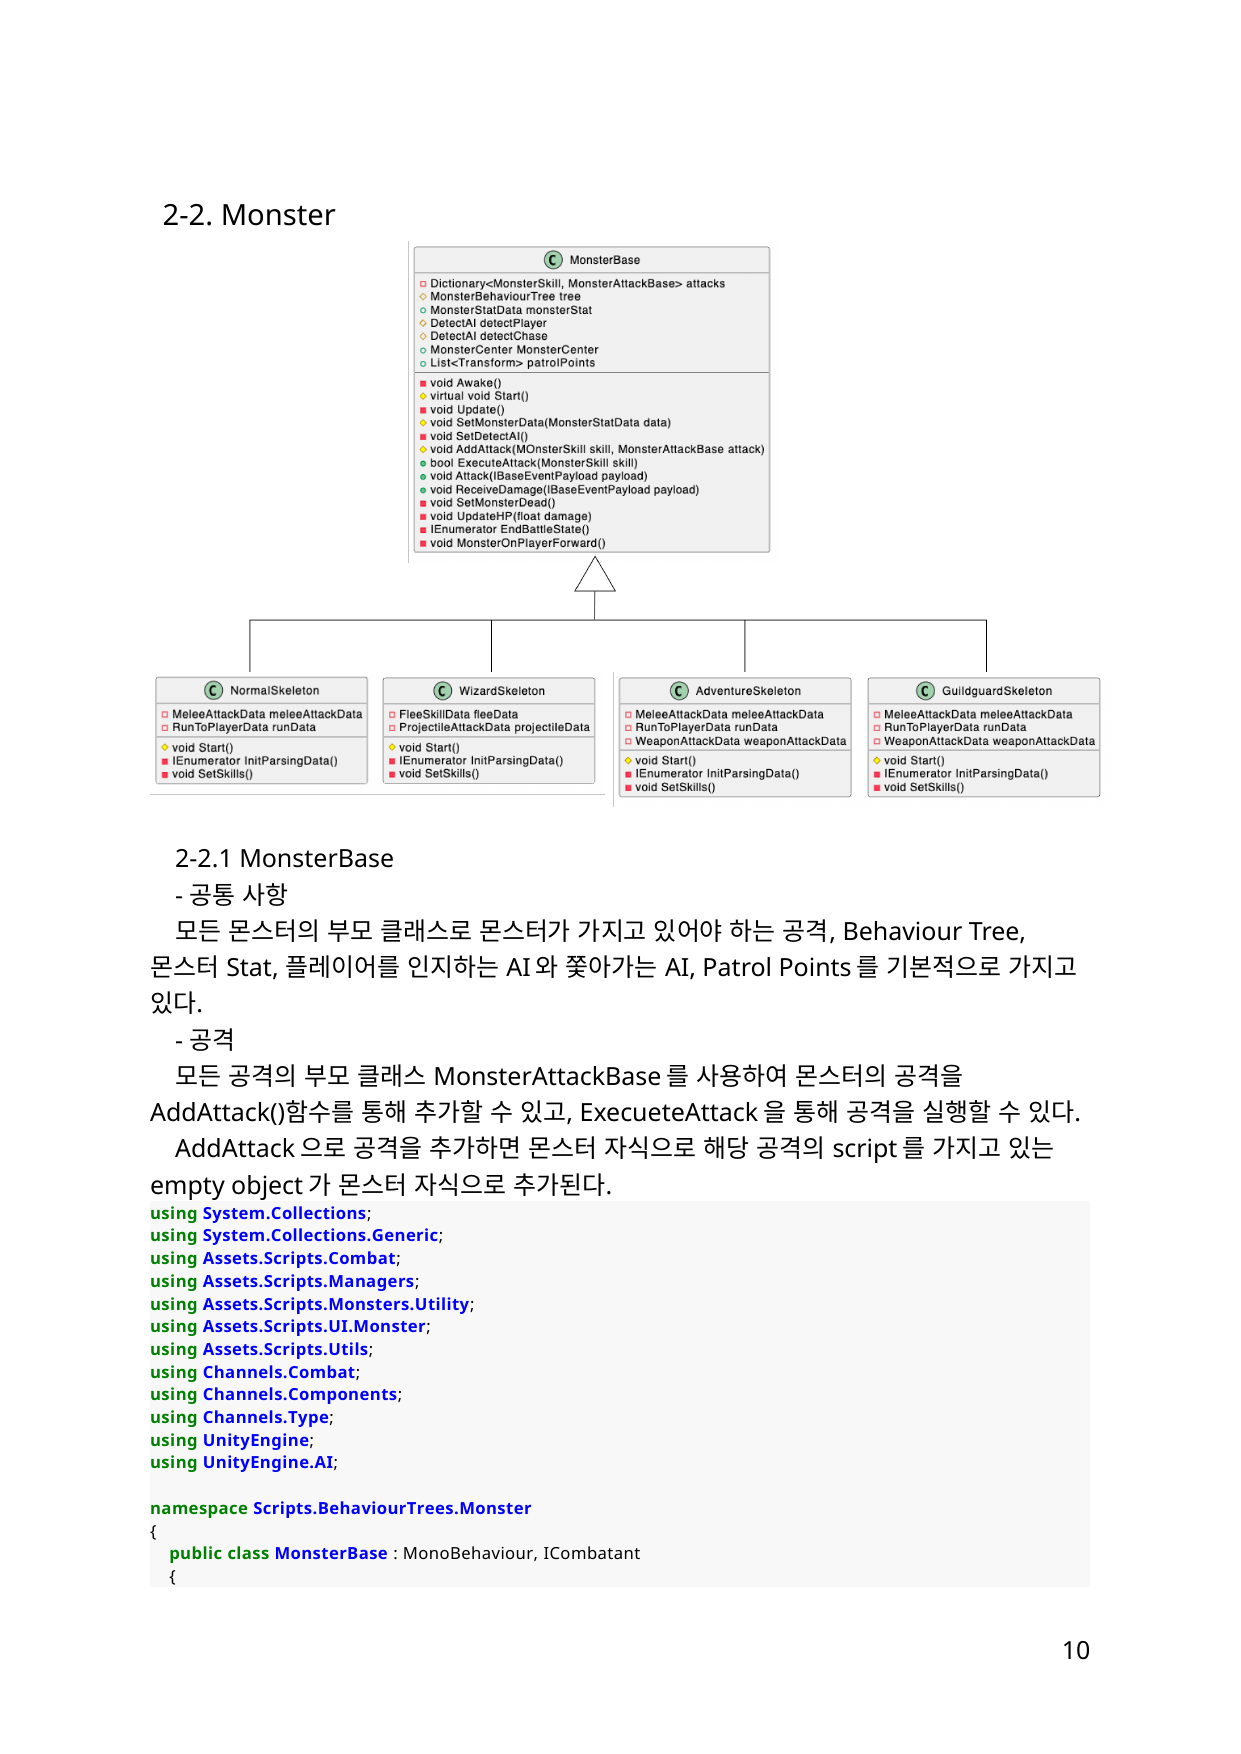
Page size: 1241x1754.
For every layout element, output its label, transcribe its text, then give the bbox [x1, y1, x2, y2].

text AddAttack으로 공격을 추가하면 몬스터 자식으로 해당 공격의 script를 가지고 있는 empty object가 몬스터 자식으로 추가된다. [150, 1129, 1090, 1201]
text 모든 공격의 부모 클래스 MonsterAttackBase를 사용하여 몬스터의 공격을 AddAttack()함수를 통해 추가할 수 있고, ExecueteAttack을 통해 공격을 실행할 수 있다. [150, 1056, 1090, 1129]
text using Assets.Scripts.Utils; [150, 1338, 1090, 1360]
subtitle 2-2. Monster [150, 194, 1090, 233]
text using UnityEngine.AI; [150, 1451, 1090, 1474]
text using System.Collections; [150, 1201, 1090, 1224]
text 모든 몬스터의 부모 클래스로 몬스터가 가지고 있어야 하는 공격, Behaviour Tree, 몬스터 Stat, 플레이어를 인지하는 AI와 쫓아가는 AI, Patrol Points를 기본적으로 가지고 있다. [150, 911, 1090, 1020]
text using Assets.Scripts.UI.Monster; [150, 1315, 1090, 1338]
text - 공격 [150, 1020, 1090, 1056]
text using Assets.Scripts.Combat; [150, 1247, 1090, 1269]
text using System.Collections.Generic; [150, 1224, 1090, 1247]
text 2-2.1 MonsterBase [150, 841, 1090, 875]
picture [150, 241, 1111, 807]
text using Channels.Combat; [150, 1360, 1090, 1383]
text { [150, 1565, 1090, 1587]
text using Channels.Components; [150, 1383, 1090, 1406]
text using Assets.Scripts.Managers; [150, 1269, 1090, 1292]
text public class MonsterBase : MonoBehaviour, ICombatant [150, 1542, 1090, 1565]
text { [150, 1519, 1090, 1542]
text namespace Scripts.BehaviourTrees.Monster [150, 1497, 1090, 1519]
text using Assets.Scripts.Monsters.Utility; [150, 1292, 1090, 1315]
text using Channels.Type; [150, 1406, 1090, 1428]
text - 공통 사항 [150, 875, 1090, 911]
text using UnityEngine; [150, 1428, 1090, 1451]
